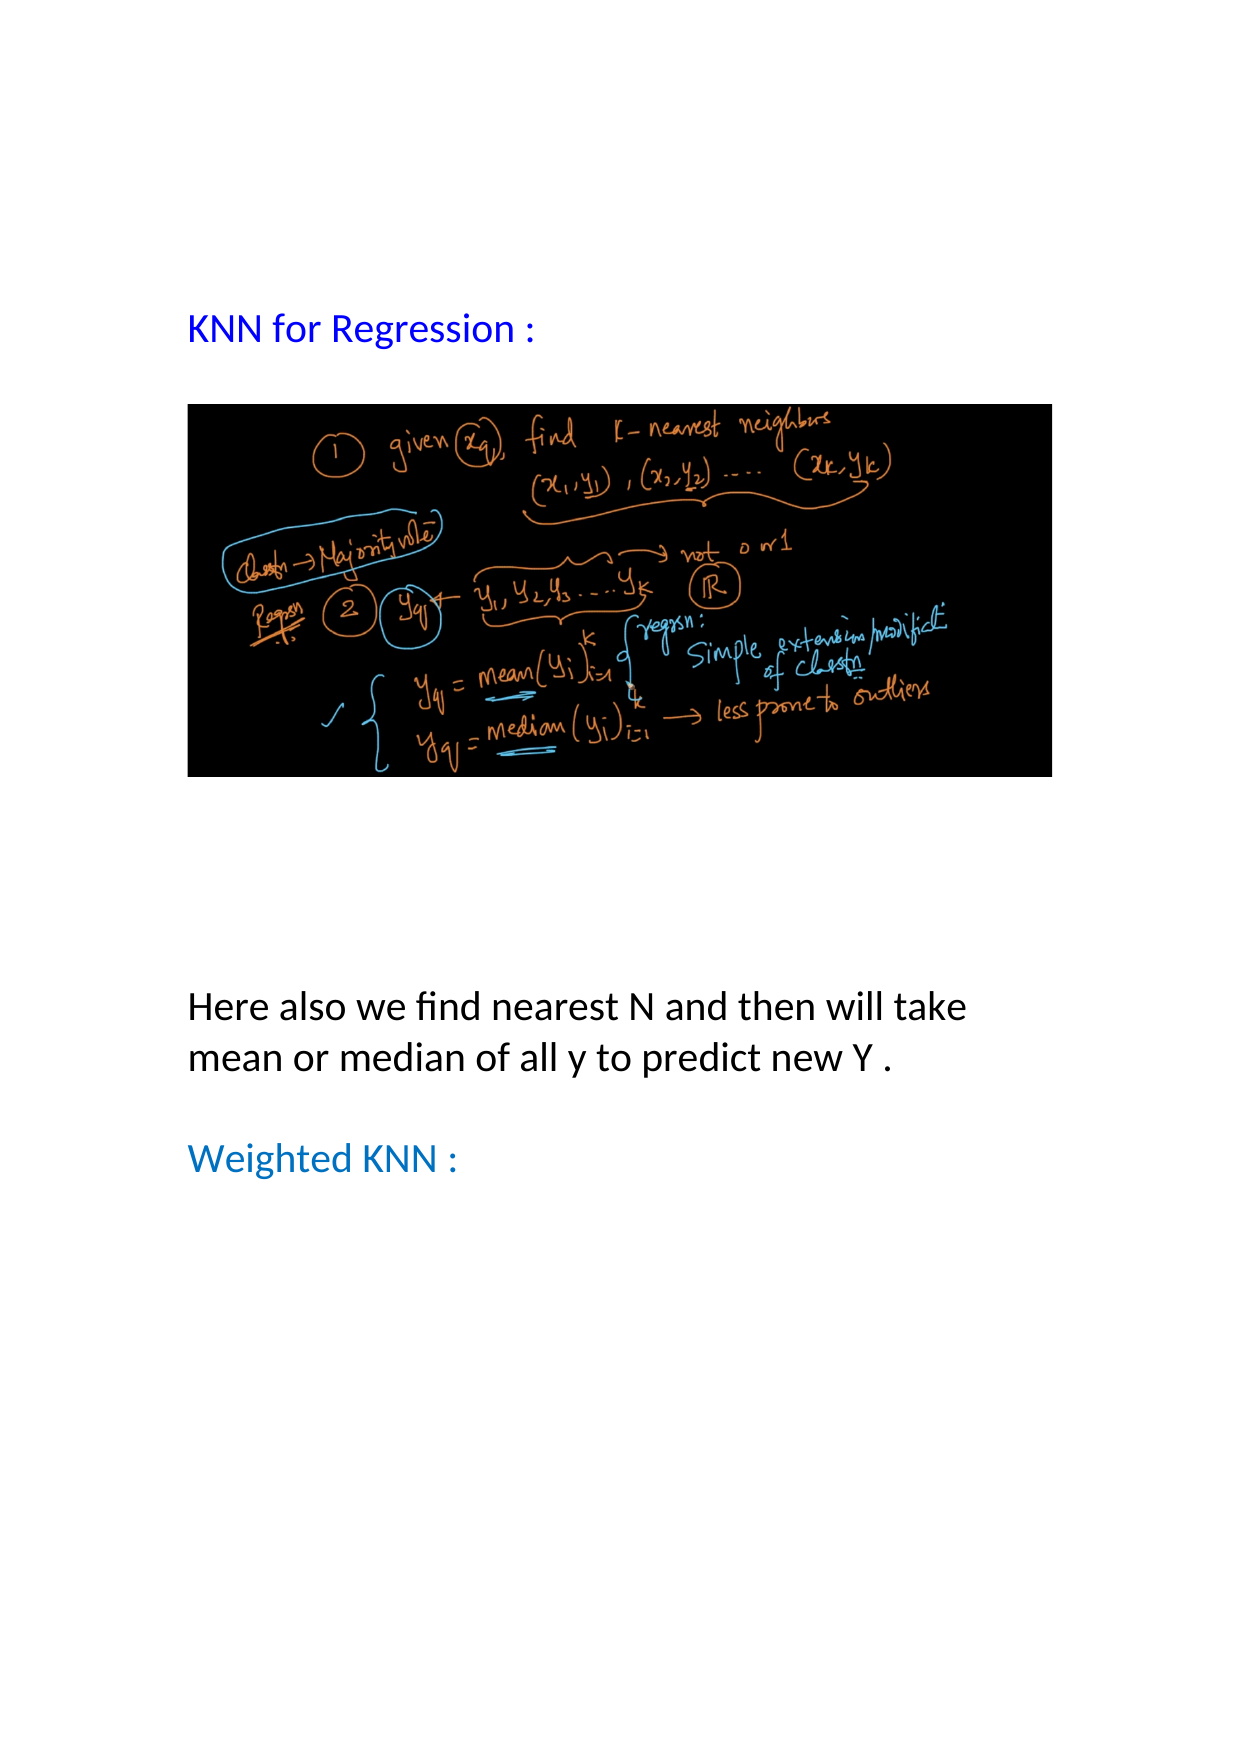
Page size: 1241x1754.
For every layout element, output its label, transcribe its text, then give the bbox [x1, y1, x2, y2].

picture [187, 404, 1053, 777]
list Here also we find nearest N and then will take mean or median of all y to predict new Y . [187, 980, 1053, 1082]
list KNN for Regression : [187, 302, 1053, 353]
list Weighted KNN : [187, 1132, 1053, 1183]
